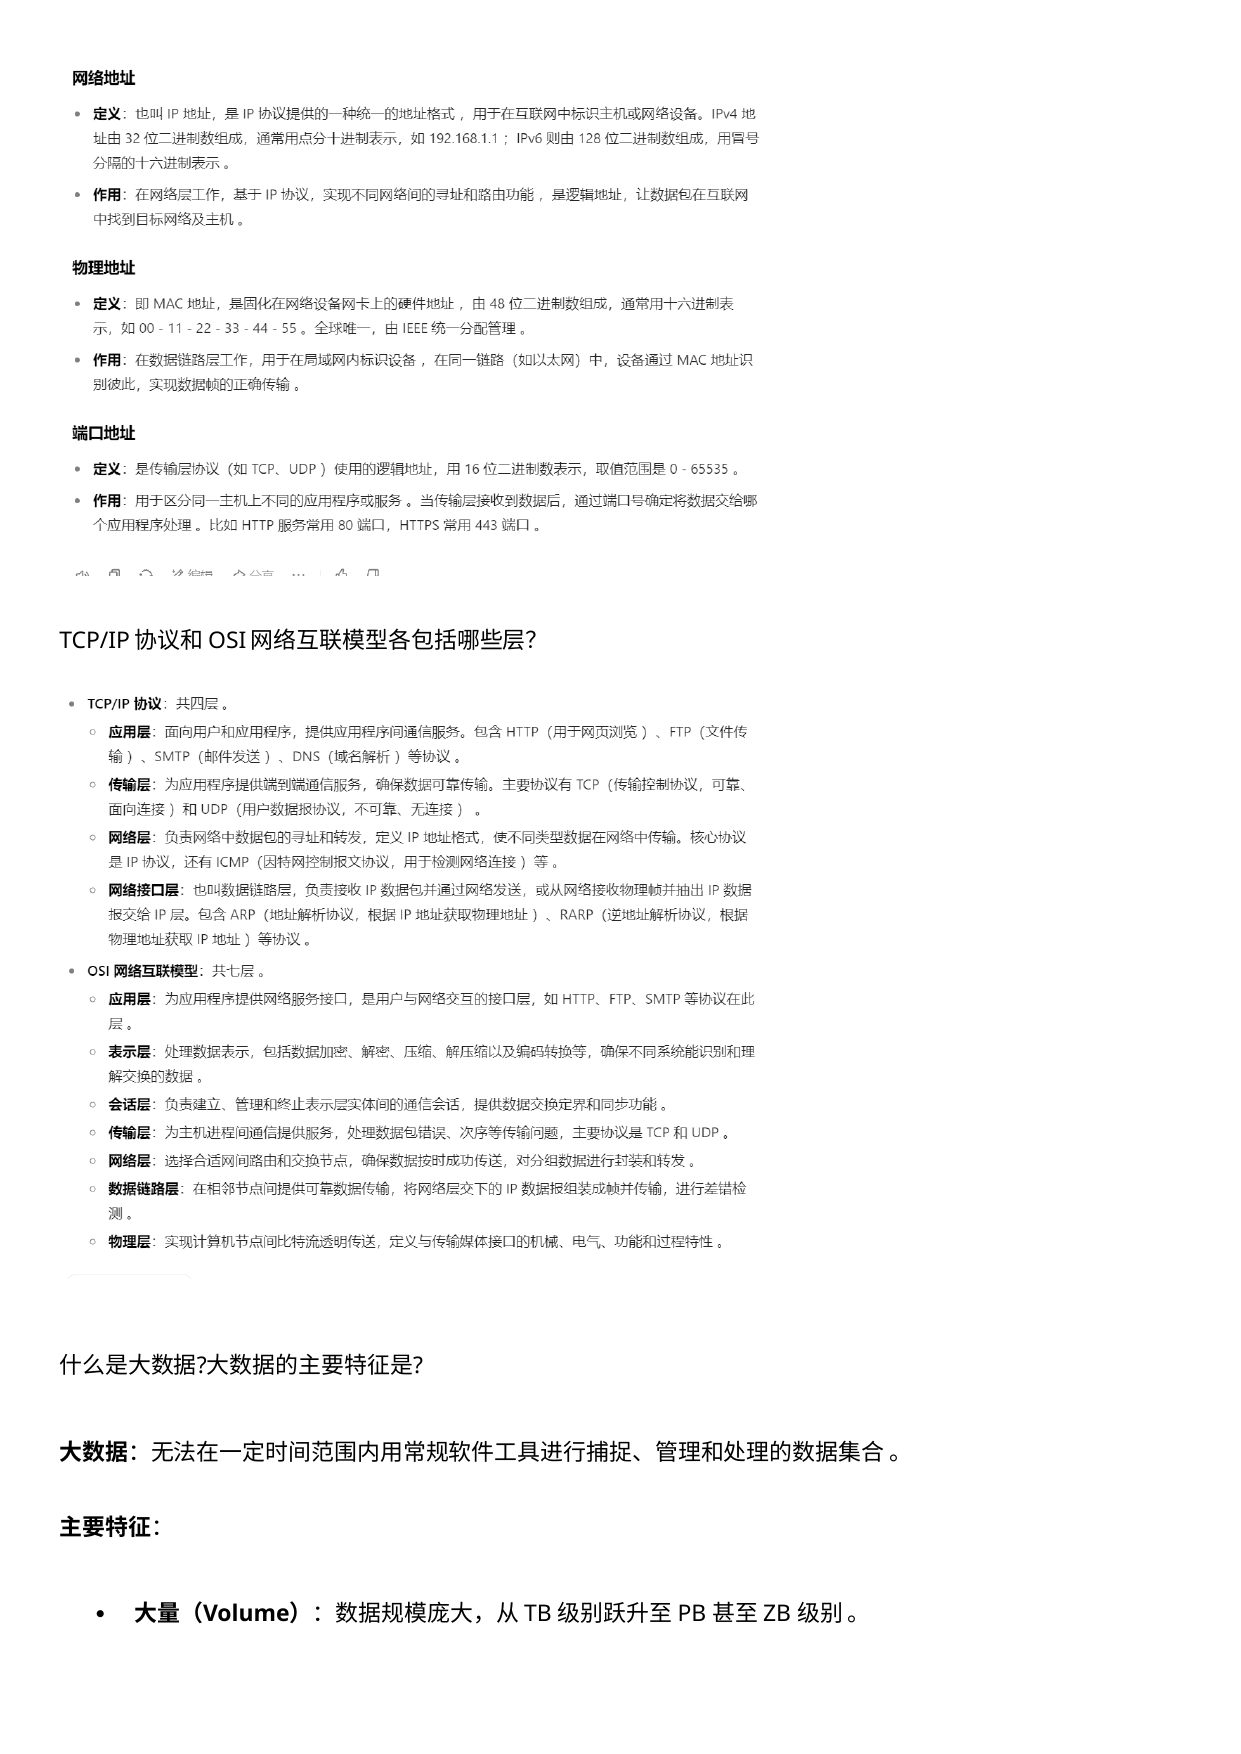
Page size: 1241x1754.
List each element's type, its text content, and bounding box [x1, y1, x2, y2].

text 什么是大数据?大数据的主要特征是? [59, 1331, 1181, 1396]
list 大量（Volume）：数据规模庞大，从 TB 级别跃升至 PB 甚至 ZB 级别 。 [97, 1579, 1181, 1644]
picture [59, 692, 780, 1279]
text 大数据：无法在一定时间范围内用常规软件工具进行捕捉、管理和处理的数据集合 。 主要特征： [59, 1418, 1181, 1558]
text TCP/IP协议和OSI网络互联模型各包括哪些层？ [59, 606, 1181, 671]
picture [59, 64, 760, 576]
